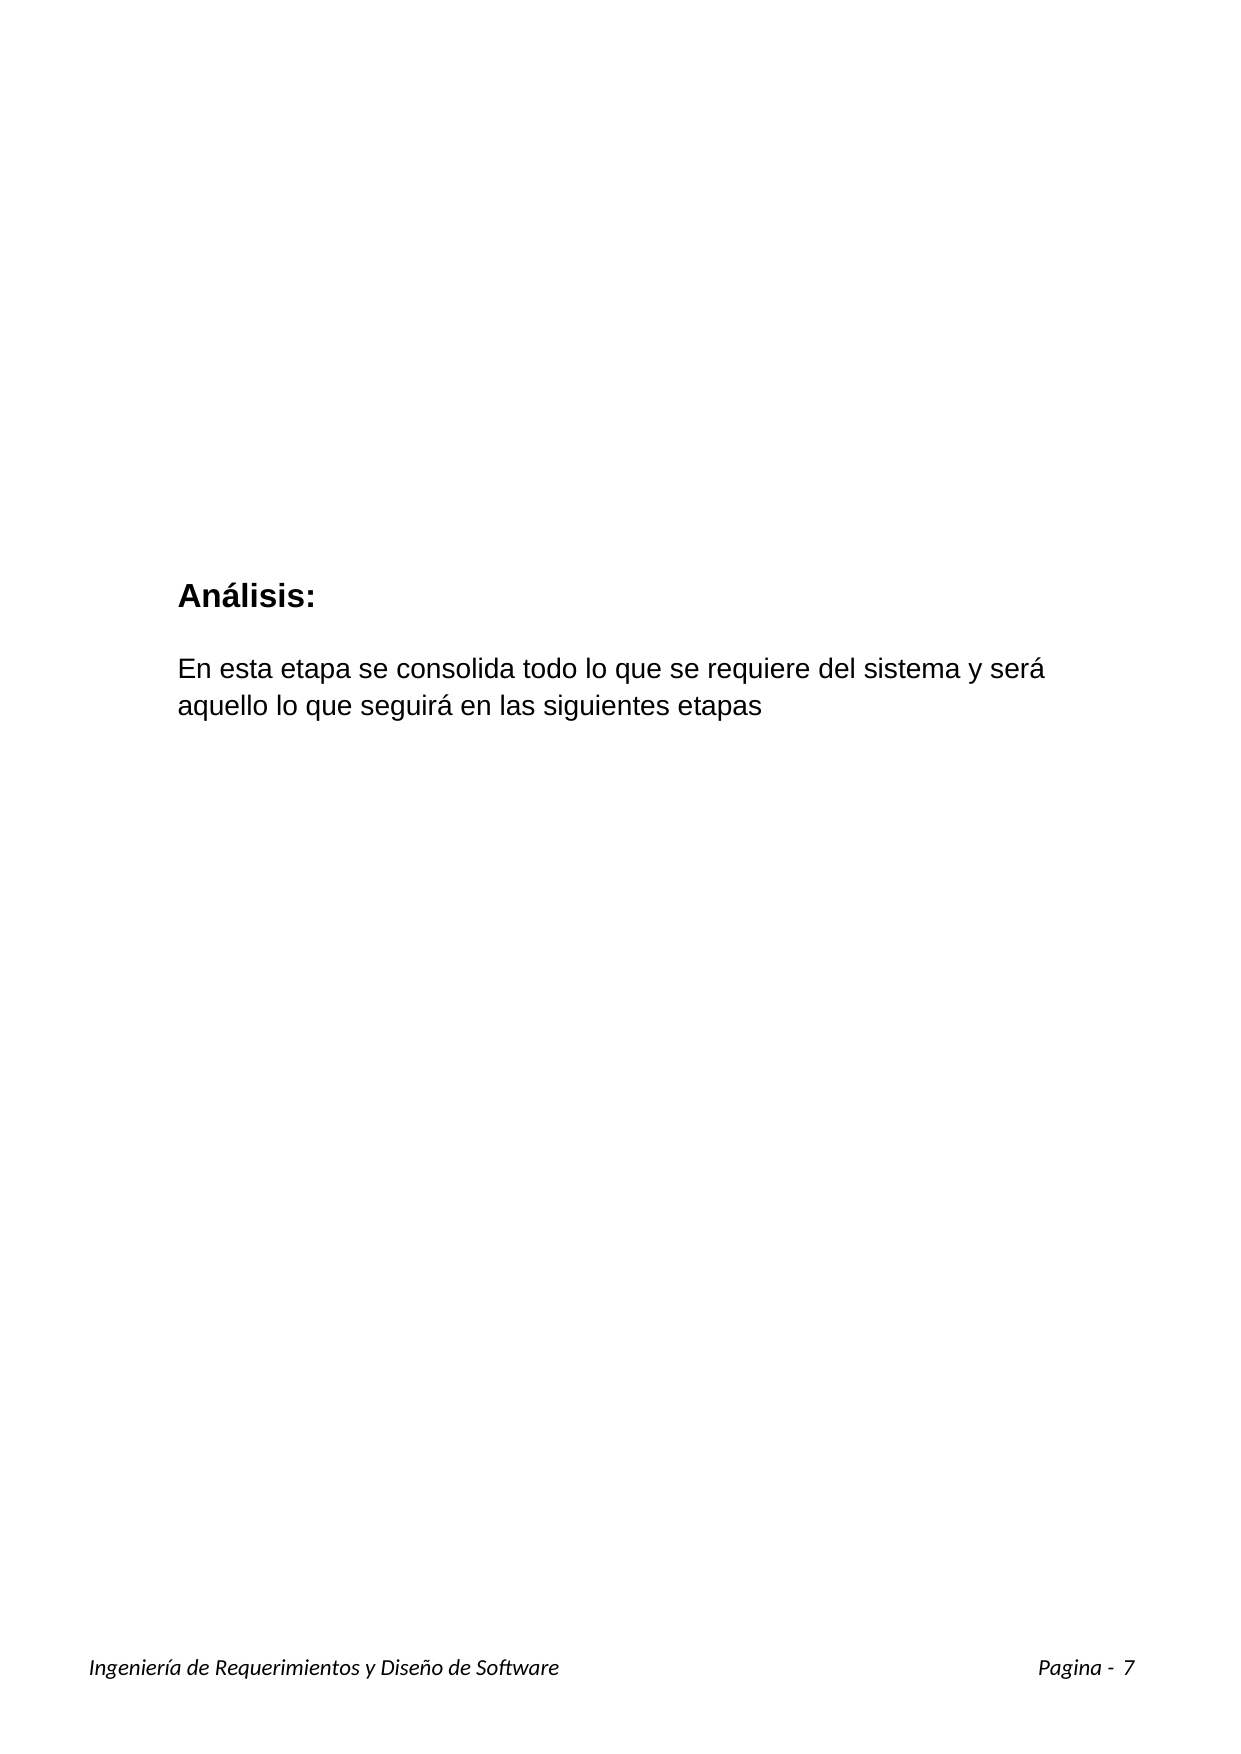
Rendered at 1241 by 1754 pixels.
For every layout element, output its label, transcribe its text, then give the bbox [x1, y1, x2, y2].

text Análisis: [177, 576, 1137, 614]
text En esta etapa se consolida todo lo que se requiere del sistema y será aquello lo que seguirá en las siguientes etapas [177, 652, 1137, 722]
